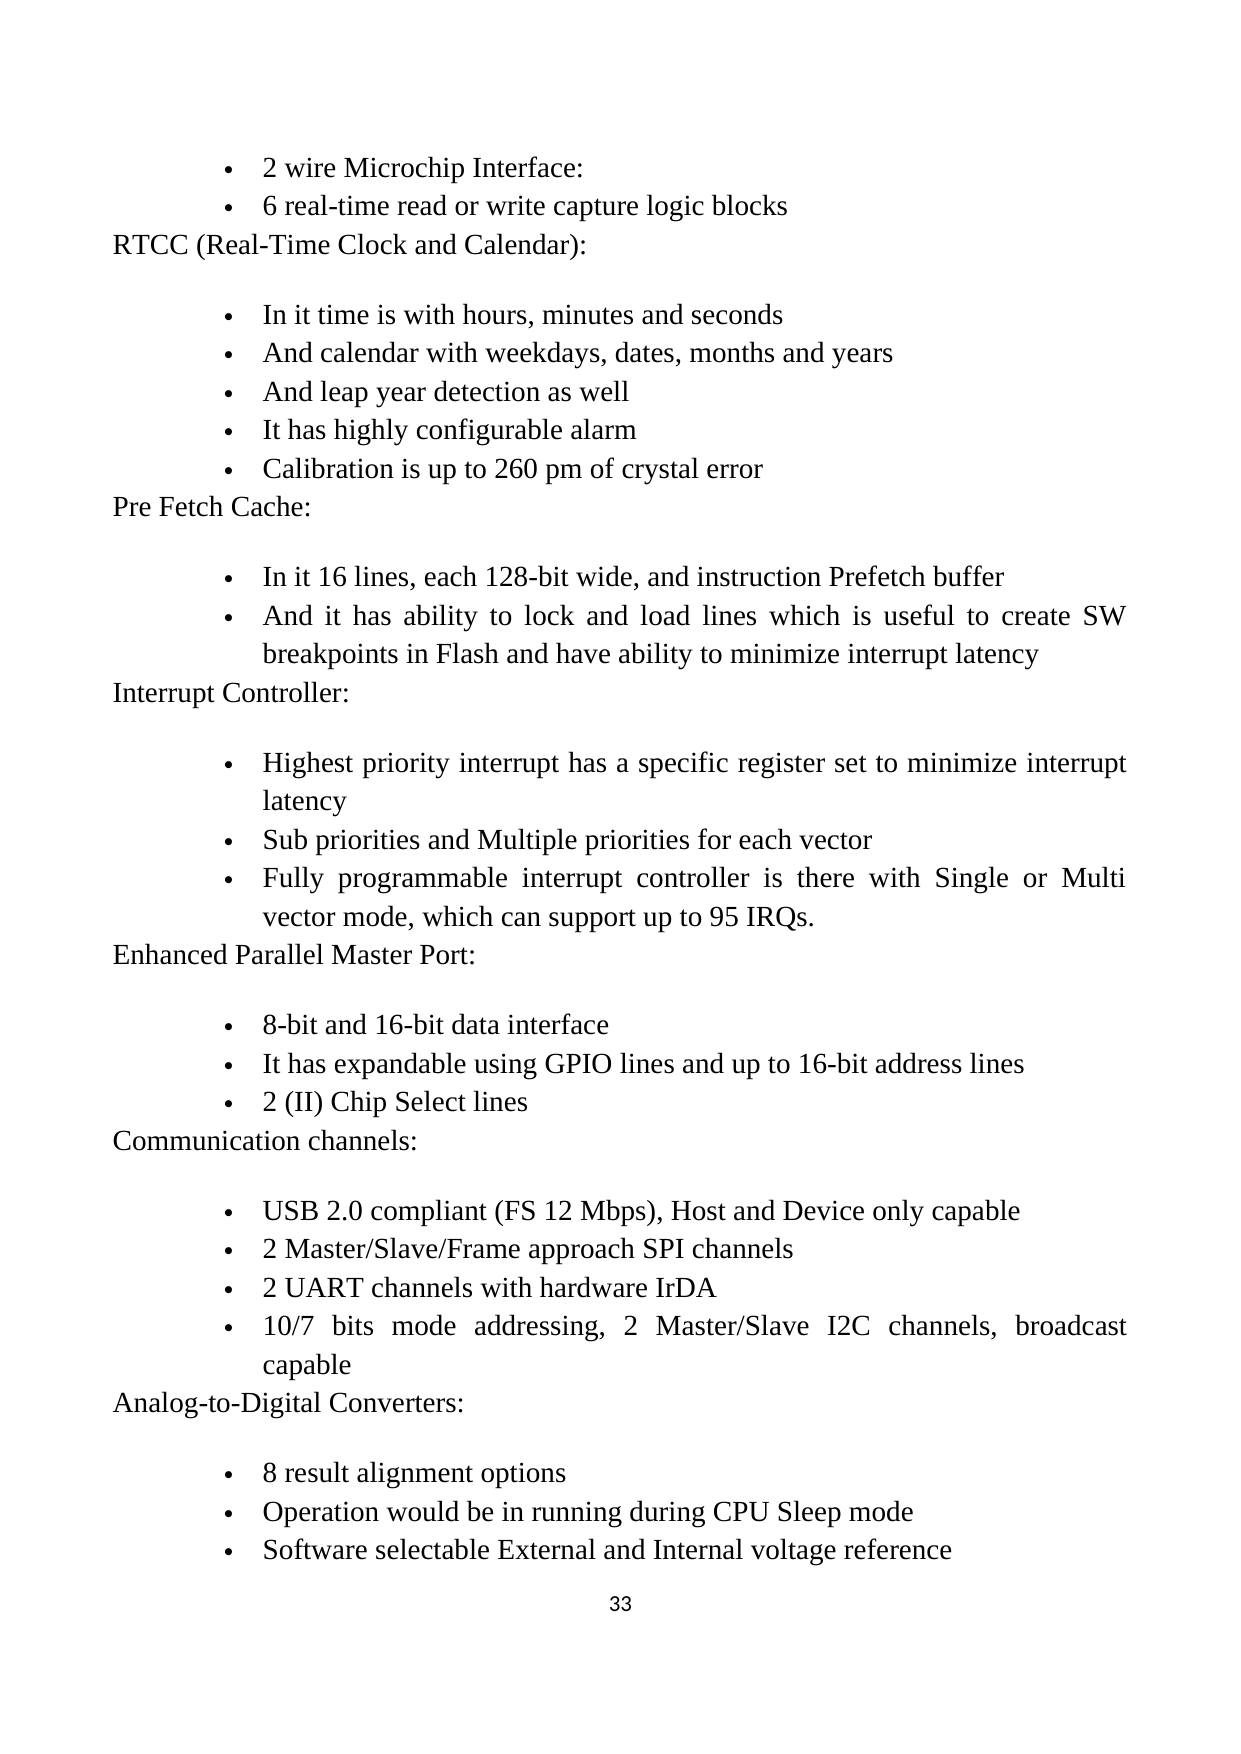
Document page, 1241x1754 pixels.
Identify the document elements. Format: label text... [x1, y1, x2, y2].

list And leap year detection as well [225, 374, 1128, 407]
subtitle Enhanced Parallel Master Port: [112, 937, 1128, 971]
list And it has ability to lock and load lines which is useful to create SW breakpoints in Flash and have ability to minimize interrupt latency [225, 598, 1128, 670]
list 2 Master/Slave/Frame approach SPI channels [225, 1231, 1128, 1265]
list In it 16 lines, each 128-bit wide, and instruction Prefetch buffer [225, 559, 1128, 593]
subtitle Communication channels: [112, 1123, 1128, 1156]
list 2 wire Microchip Interface: [225, 150, 1128, 183]
list In it time is with hours, minutes and seconds [225, 297, 1128, 330]
subtitle Pre Fetch Cache: [112, 489, 1128, 523]
subtitle Interrupt Controller: [112, 675, 1128, 708]
list Sub priorities and Multiple priorities for each vector [225, 822, 1128, 855]
list 2 UART channels with hardware IrDA [225, 1270, 1128, 1303]
list Highest priority interrupt has a specific register set to minimize interrupt latency [225, 745, 1128, 817]
list Calibration is up to 260 pm of crystal error [225, 451, 1128, 484]
list It has expandable using GPIO lines and up to 16-bit address lines [225, 1046, 1128, 1079]
list 2 (II) Chip Select lines [225, 1084, 1128, 1118]
list It has highly configurable alarm [225, 412, 1128, 446]
list USB 2.0 compliant (FS 12 Mbps), Host and Device only capable [225, 1193, 1128, 1226]
subtitle Analog-to-Digital Converters: [112, 1385, 1128, 1419]
list 8-bit and 16-bit data interface [225, 1007, 1128, 1041]
list Fully programmable interrupt controller is there with Single or Multi vector mode, which can support up to 95 IRQs. [225, 860, 1128, 932]
list Software selectable External and Internal voltage reference [225, 1532, 1128, 1566]
list And calendar with weekdays, dates, months and years [225, 335, 1128, 369]
list 6 real-time read or write capture logic blocks [225, 188, 1128, 222]
list 10/7 bits mode addressing, 2 Master/Slave I2C channels, broadcast capable [225, 1308, 1128, 1380]
subtitle RTCC (Real-Time Clock and Calendar): [112, 227, 1128, 261]
list 8 result alignment options [225, 1455, 1128, 1489]
list Operation would be in running during CPU Sleep mode [225, 1494, 1128, 1527]
